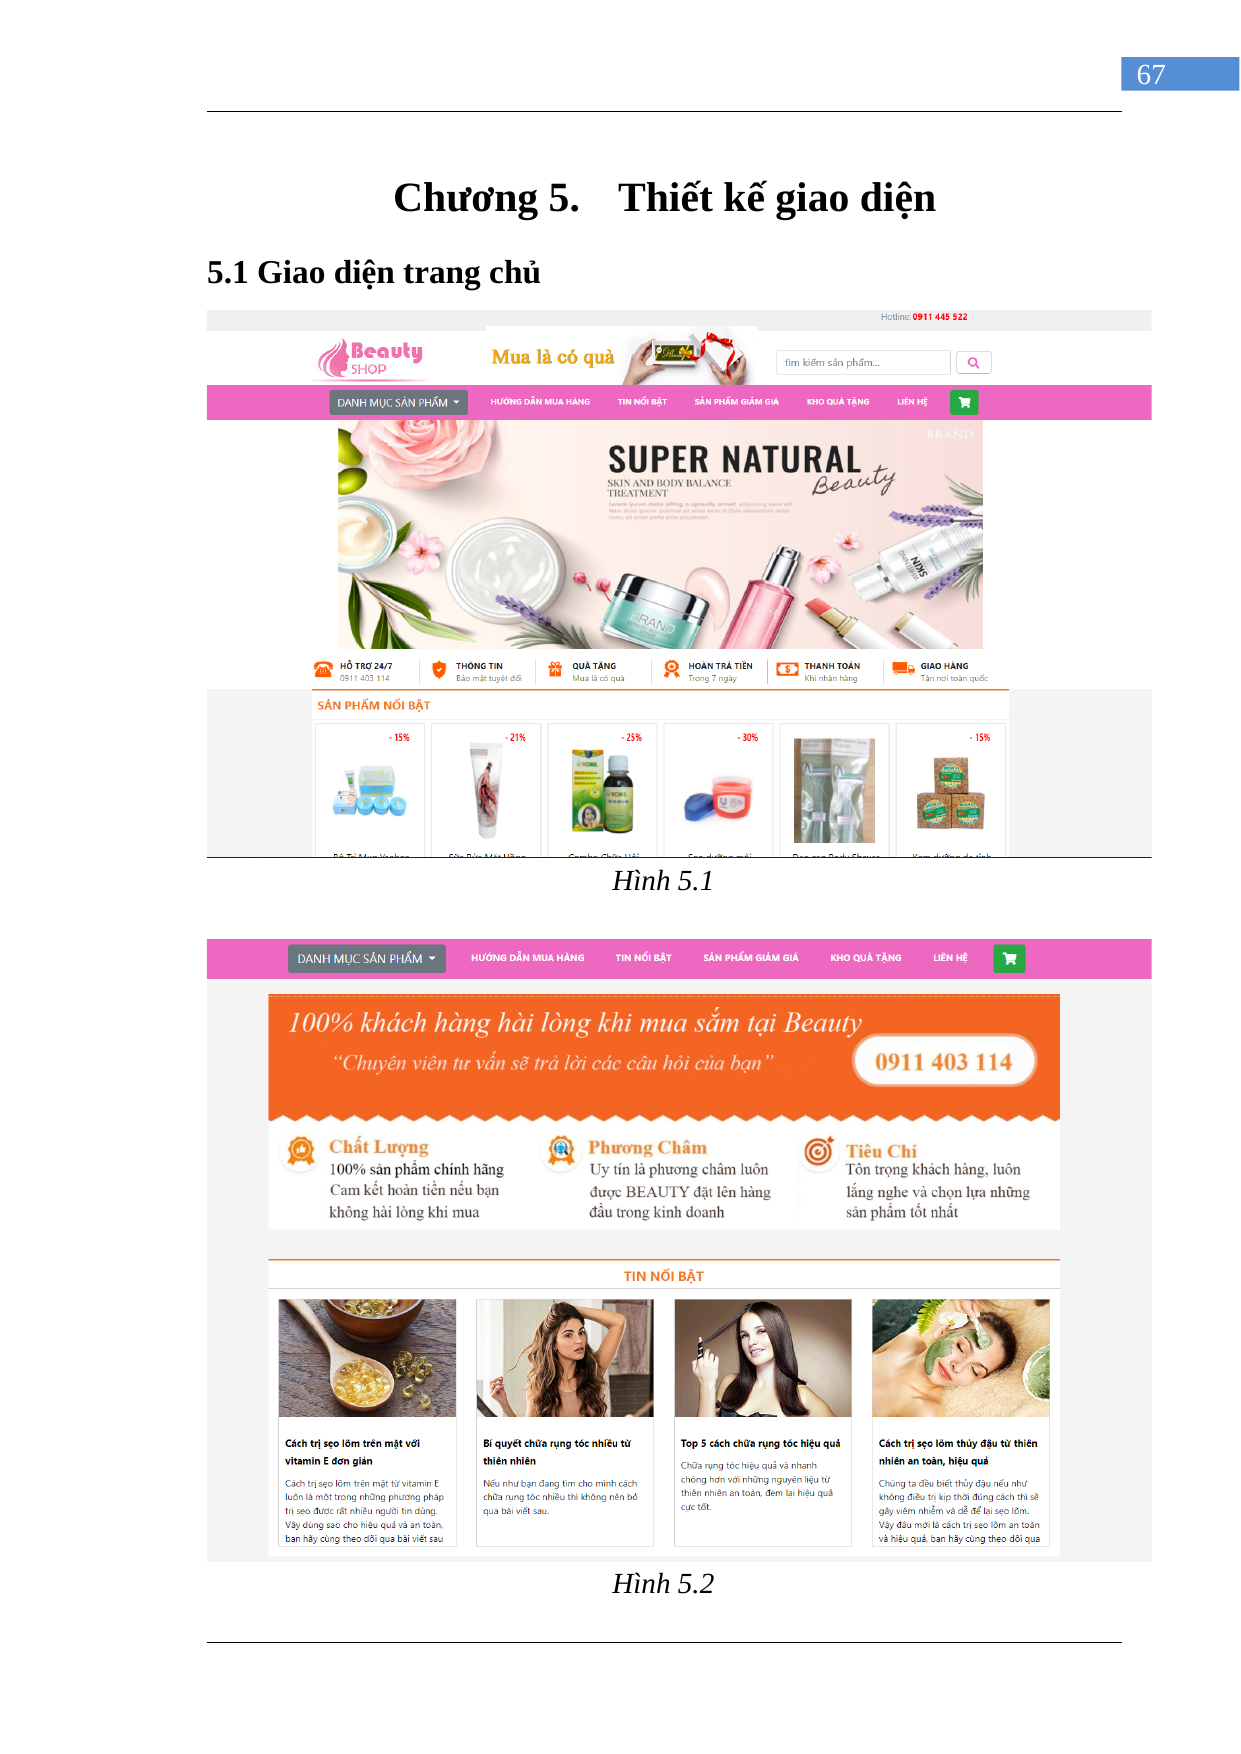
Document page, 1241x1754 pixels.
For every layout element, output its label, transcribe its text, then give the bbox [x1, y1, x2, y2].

subtitle Giao diện trang chủ [207, 253, 1122, 291]
picture [206, 309, 1152, 858]
text Hình 5.1 [207, 863, 1122, 896]
subtitle Thiết kế giao diện [207, 173, 1122, 221]
text Hình 5.2 [207, 1566, 1122, 1600]
picture [206, 939, 1152, 1562]
